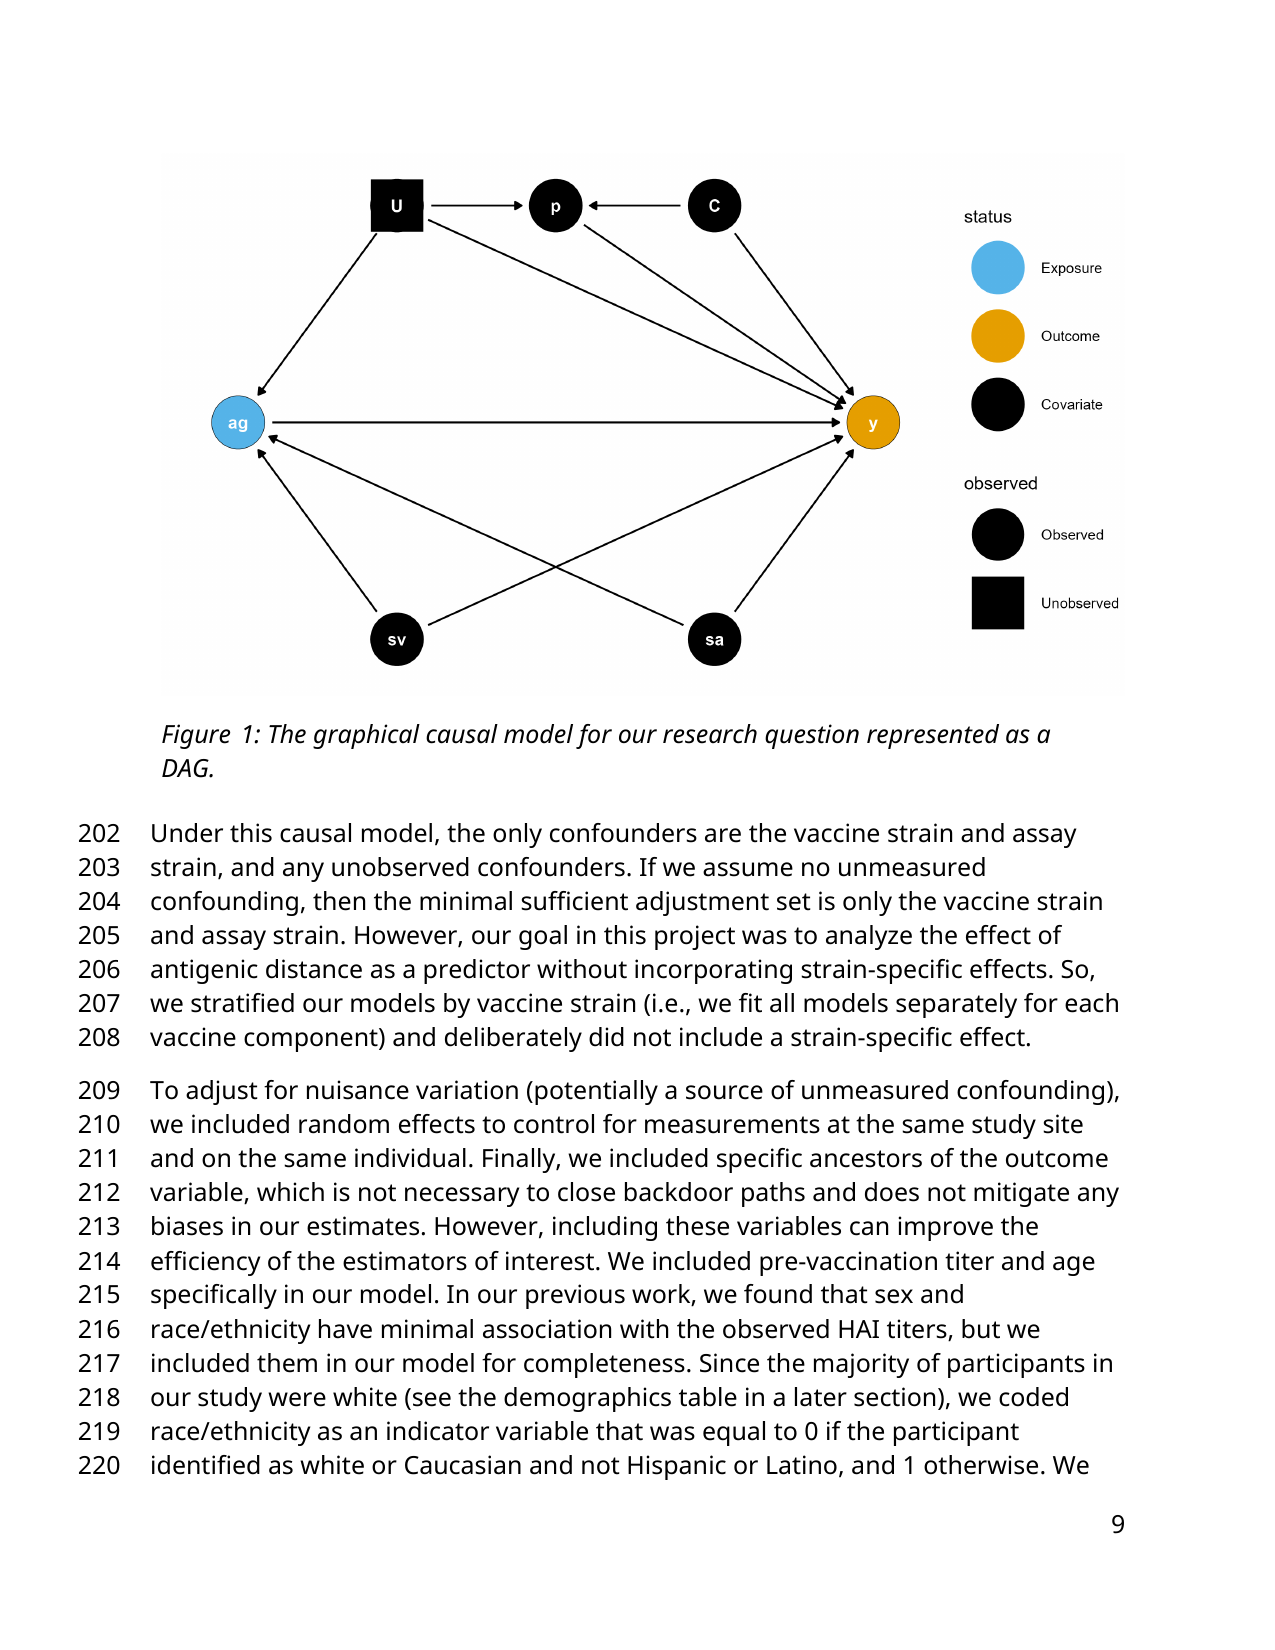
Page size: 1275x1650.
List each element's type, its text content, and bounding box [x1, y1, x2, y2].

text Under this causal model, the only confounders are the vaccine strain and assay strain, and any unobserved confounders. If we assume no unmeasured confounding, then the minimal sufficient adjustment set is only the vaccine strain and assay strain. However, our goal in this project was to analyze the effect of antigenic distance as a predictor without incorporating strain-specific effects. So, we stratified our models by vaccine strain (i.e., we fit all models separately for each vaccine component) and deliberately did not include a strain-specific effect. [150, 816, 1125, 1054]
picture [161, 153, 1125, 696]
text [150, 1073, 1125, 1482]
table_header Figure 1: The graphical causal model for our research question represented as a DAG. [150, 150, 1125, 797]
